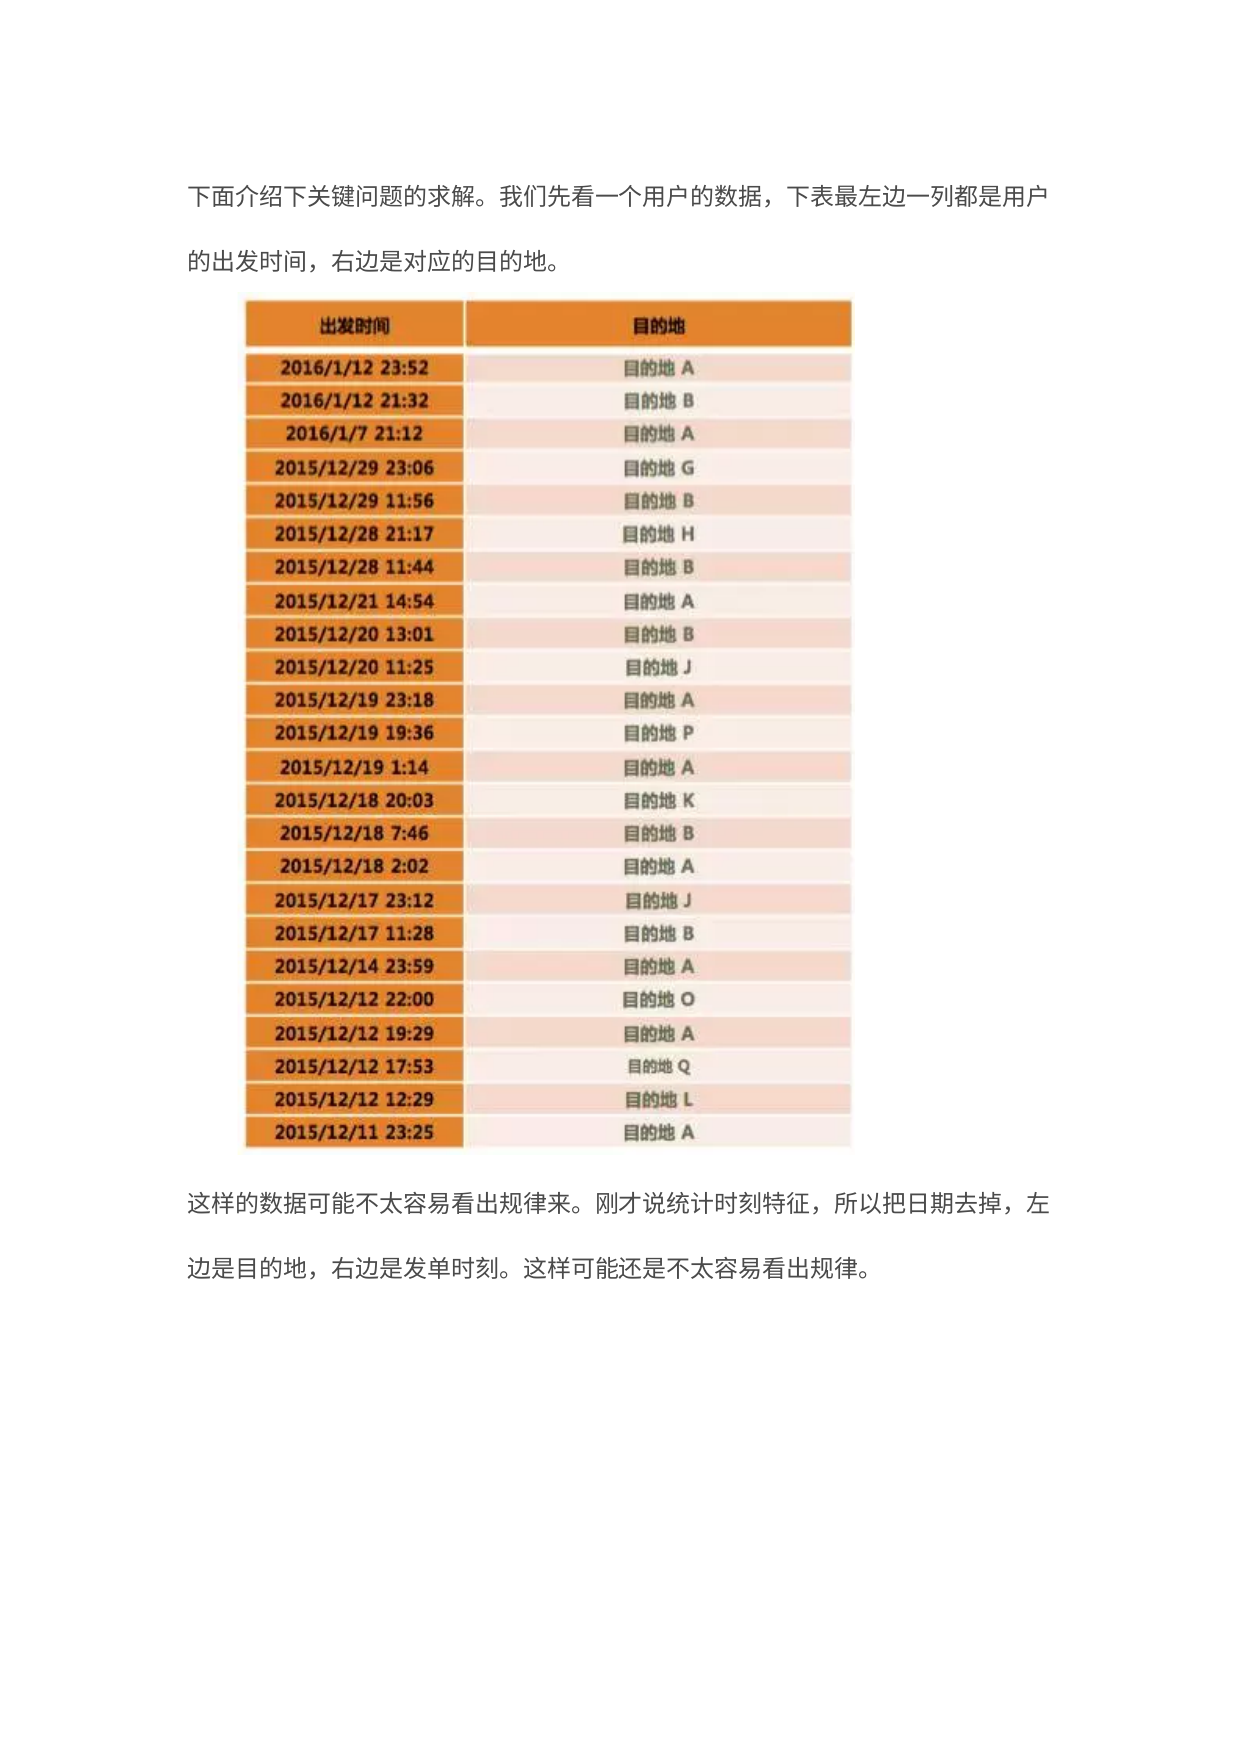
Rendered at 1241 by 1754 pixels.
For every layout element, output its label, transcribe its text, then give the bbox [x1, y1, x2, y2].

text 这样的数据可能不太容易看出规律来。刚才说统计时刻特征，所以把日期去掉，左边是目的地，右边是发单时刻。这样可能还是不太容易看出规律。 [187, 1169, 1053, 1299]
text 下面介绍下关键问题的求解。我们先看一个用户的数据，下表最左边一列都是用户的出发时间，右边是对应的目的地。 [187, 162, 1053, 292]
picture [237, 292, 855, 1155]
